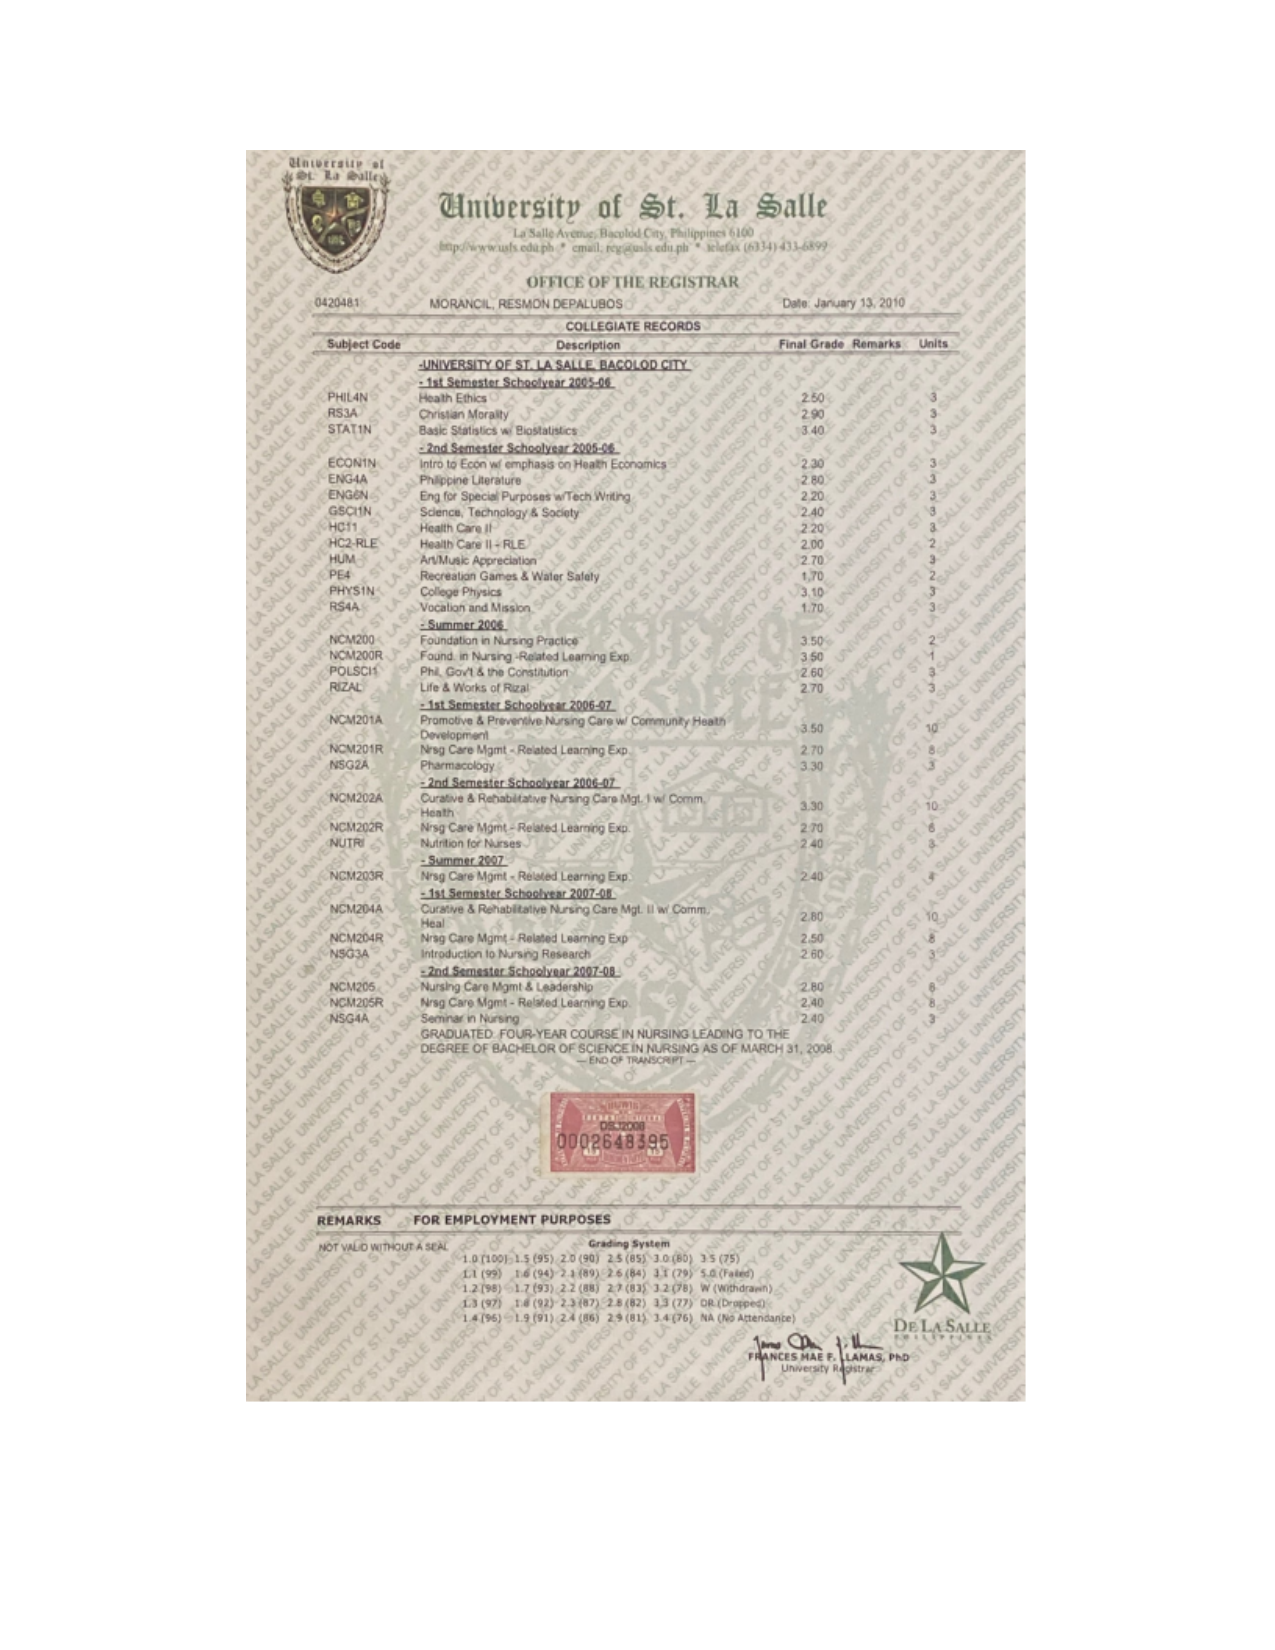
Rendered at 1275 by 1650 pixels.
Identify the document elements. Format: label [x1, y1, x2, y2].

picture [246, 150, 1029, 1405]
